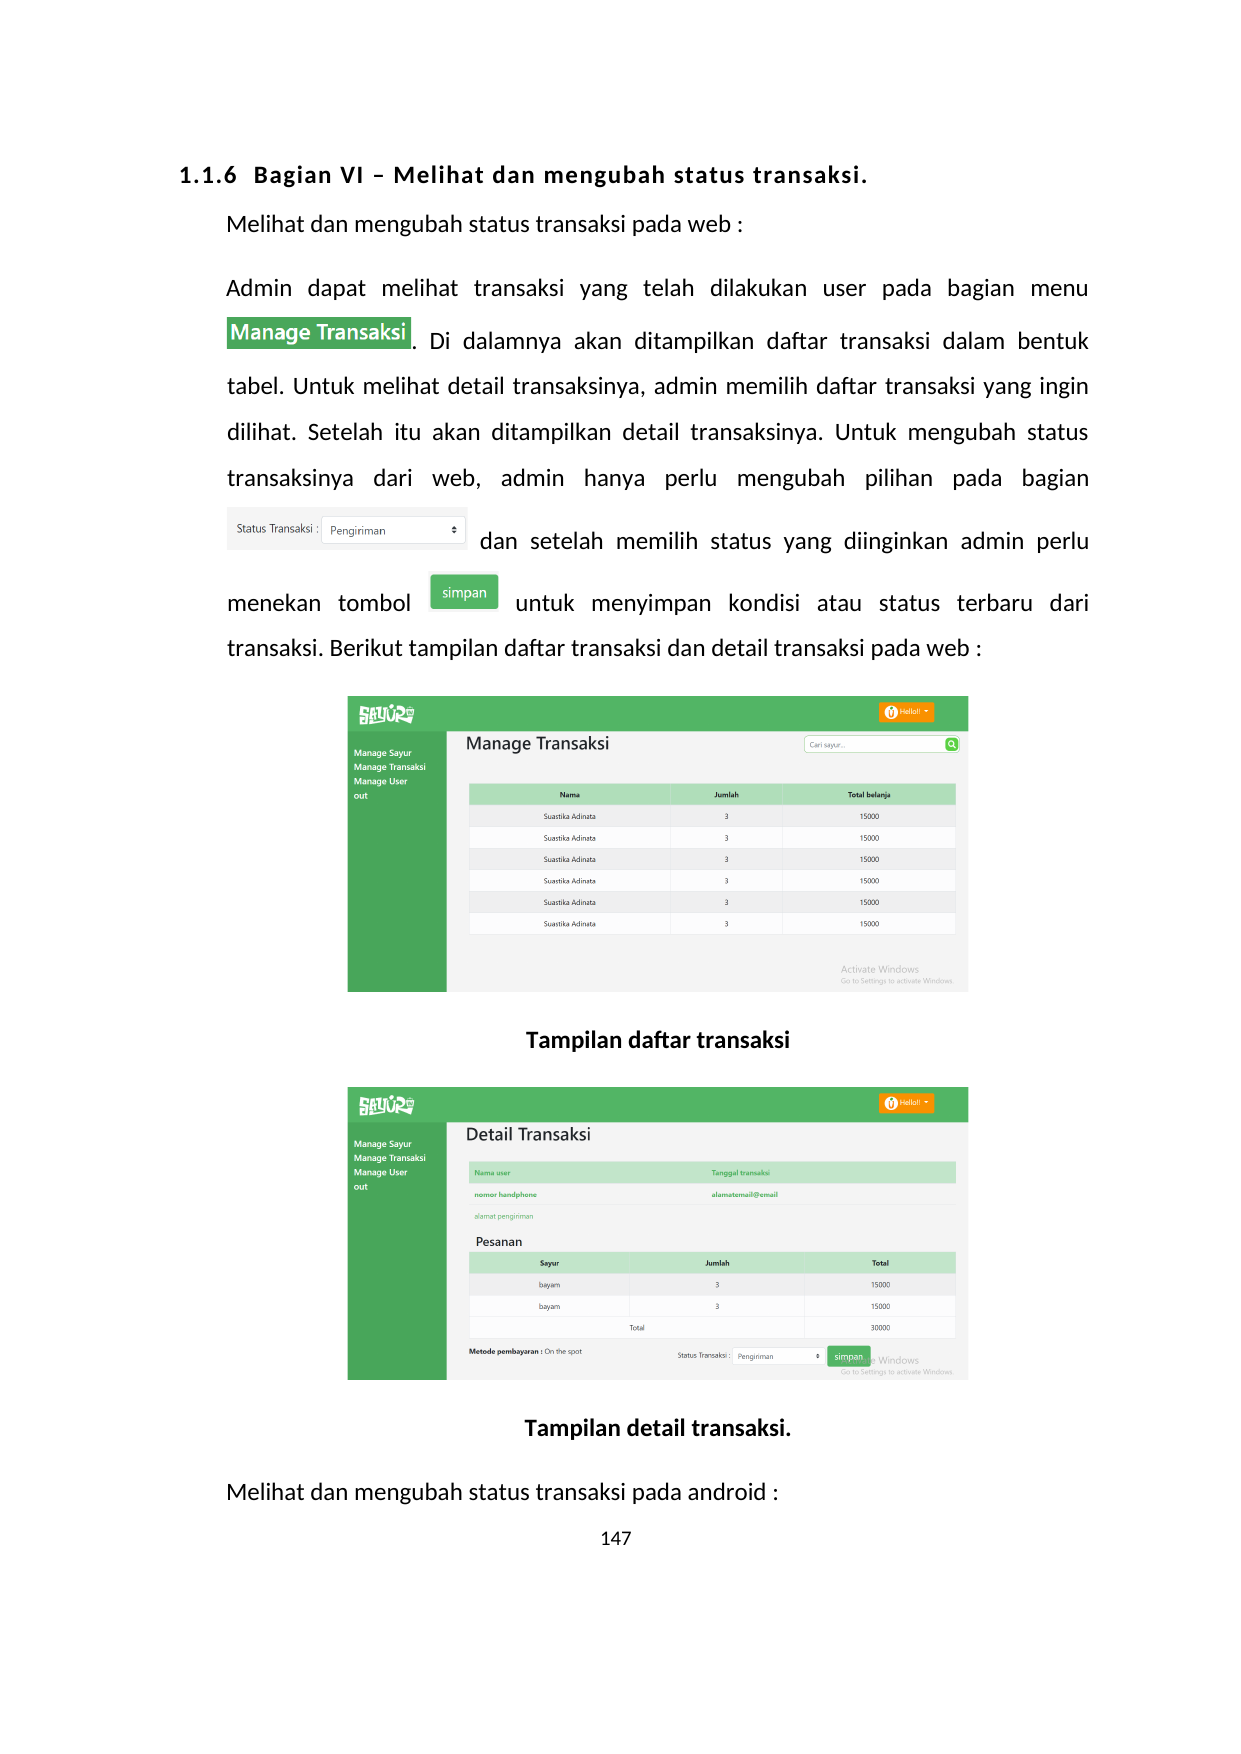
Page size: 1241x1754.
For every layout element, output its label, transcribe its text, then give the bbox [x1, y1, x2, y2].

text Tampilan daftar transaksi [226, 1024, 1090, 1055]
text Melihat dan mengubah status transaksi pada android : [226, 1476, 1090, 1506]
list Bagian VI – Melihat dan mengubah status transaksi. [179, 159, 1090, 189]
picture [347, 696, 969, 992]
text Tampilan detail transaksi. [226, 1412, 1090, 1443]
text Admin dapat melihat transaksi yang telah dilakukan user pada bagian menu . Di dalamnya akan ditampilkan daftar transaksi dalam bentuk tabel. Untuk melihat detail transaksinya, admin memilih daftar transaksi yang ingin dilihat. Setelah itu akan ditampilkan detail transaksinya. Untuk mengubah status transaksinya dari web, admin hanya perlu mengubah pilihan pada bagian dan setelah memilih status yang diinginkan admin perlu menekan tombol untuk menyimpan kondisi atau status terbaru dari transaksi. Berikut tampilan daftar transaksi dan detail transaksi pada web : [226, 272, 1090, 663]
picture [226, 317, 412, 349]
text Melihat dan mengubah status transaksi pada web : [226, 209, 1090, 239]
picture [226, 507, 468, 550]
picture [428, 571, 499, 612]
picture [347, 1087, 969, 1380]
